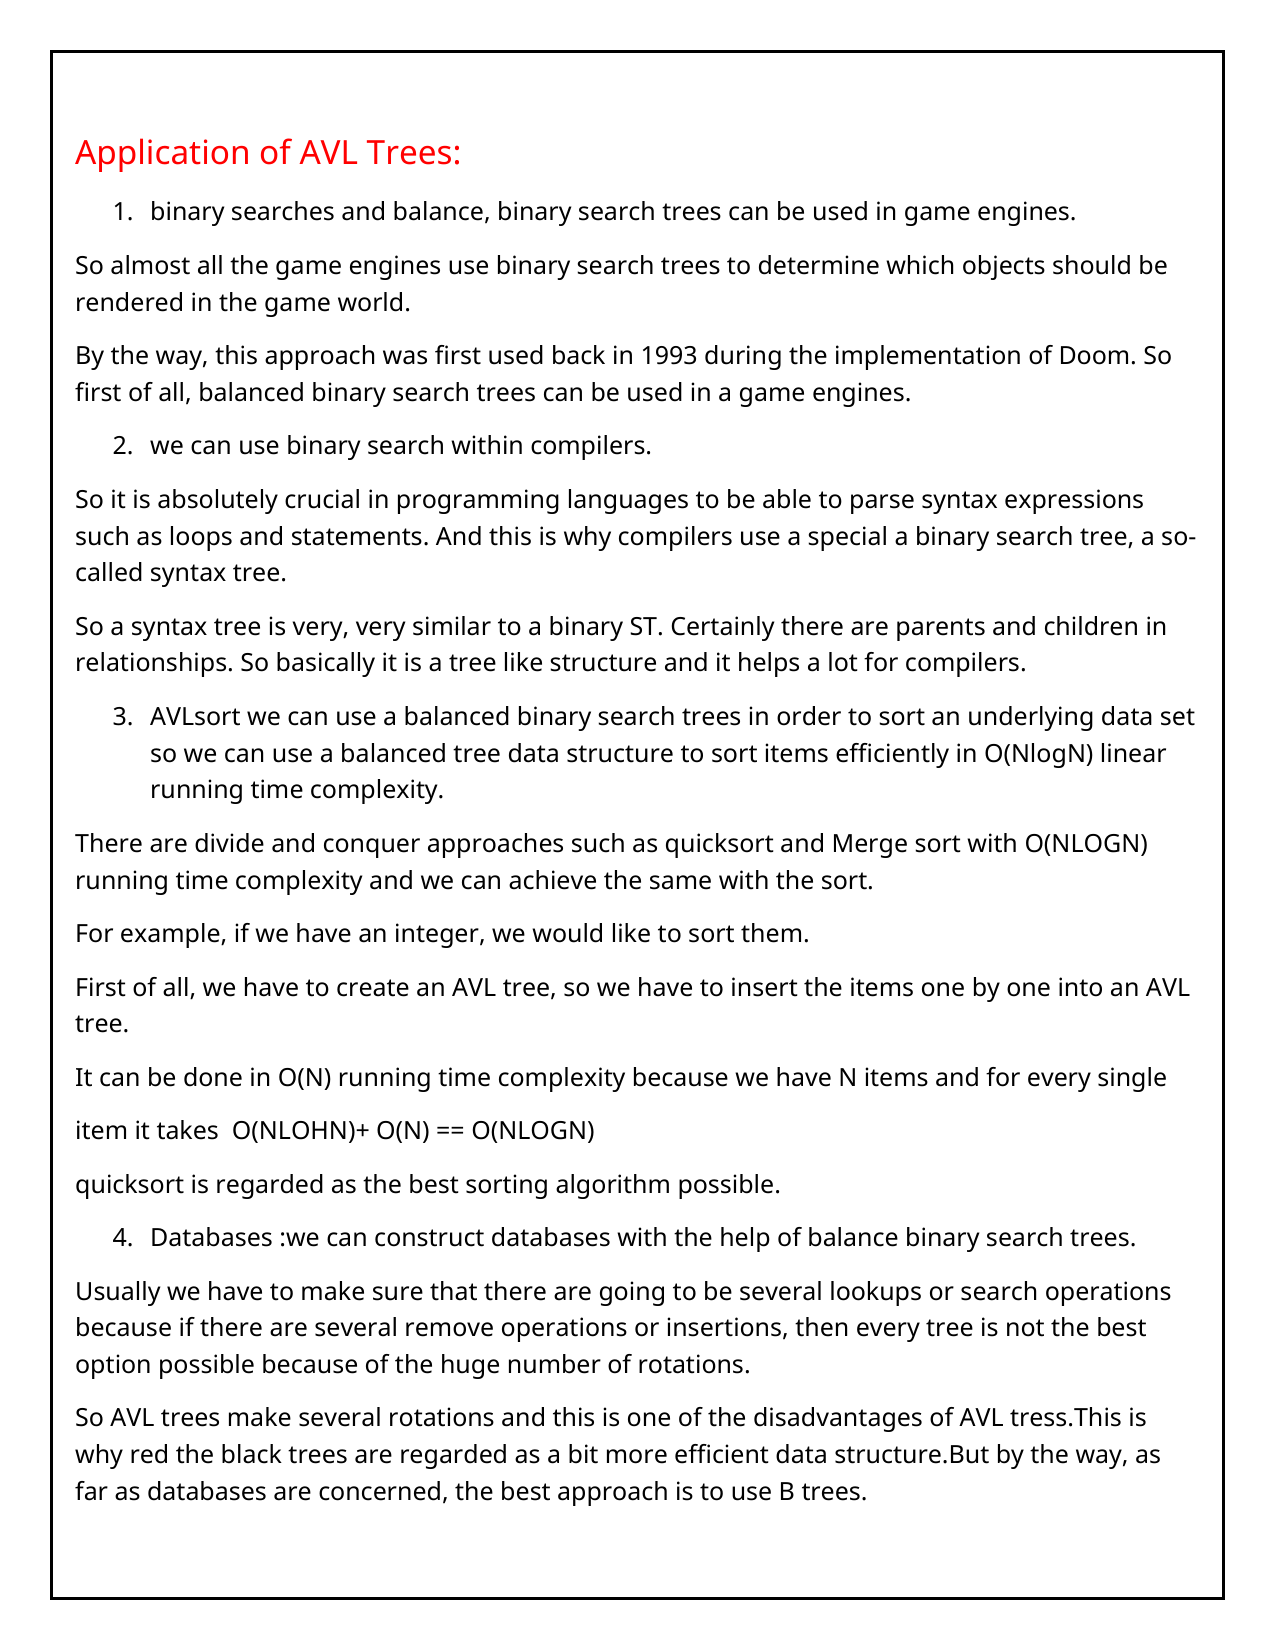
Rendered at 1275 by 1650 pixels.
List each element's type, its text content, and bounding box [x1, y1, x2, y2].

text So almost all the game engines use binary search trees to determine which objects should be rendered in the game world. [75, 247, 1200, 318]
text So a syntax tree is very, very similar to a binary ST. Certainly there are parents and children in relationships. So basically it is a tree like structure and it helps a lot for compilers. [75, 608, 1200, 679]
text So it is absolutely crucial in programming languages to be able to parse syntax expressions such as loops and statements. And this is why compilers use a special a binary search tree, a so-called syntax tree. [75, 481, 1200, 589]
text Usually we have to make sure that there are going to be several lookups or search operations because if there are several remove operations or insertions, then every tree is not the best option possible because of the huge number of rotations. [75, 1273, 1200, 1381]
text First of all, we have to create an AVL tree, so we have to insert the items one by one into an AVL tree. [75, 969, 1200, 1040]
text Application of AVL Trees: [75, 128, 1200, 174]
list AVLsort we can use a balanced binary search trees in order to sort an underlying data set so we can use a balanced tree data structure to sort items efficiently in O(NlogN) linear running time complexity. [112, 698, 1200, 806]
text item it takes O(NLOHN)+ O(N) == O(NLOGN) [75, 1113, 1200, 1147]
text There are divide and conquer approaches such as quicksort and Merge sort with O(NLOGN) running time complexity and we can achieve the same with the sort. [75, 826, 1200, 896]
list Databases :we can construct databases with the help of balance binary search trees. [112, 1220, 1200, 1254]
text For example, if we have an integer, we would like to sort them. [75, 916, 1200, 950]
list we can use binary search within compilers. [112, 428, 1200, 462]
text So AVL trees make several rotations and this is one of the disadvantages of AVL tress.This is why red the black trees are regarded as a bit more efficient data structure.But by the way, as far as databases are concerned, the best approach is to use B trees. [75, 1400, 1200, 1508]
list binary searches and balance, binary search trees can be used in game engines. [112, 194, 1200, 228]
text quicksort is regarded as the best sorting algorithm possible. [75, 1166, 1200, 1200]
text It can be done in O(N) running time complexity because we have N items and for every single [75, 1059, 1200, 1093]
text By the way, this approach was first used back in 1993 during the implementation of Doom. So first of all, balanced binary search trees can be used in a game engines. [75, 338, 1200, 408]
